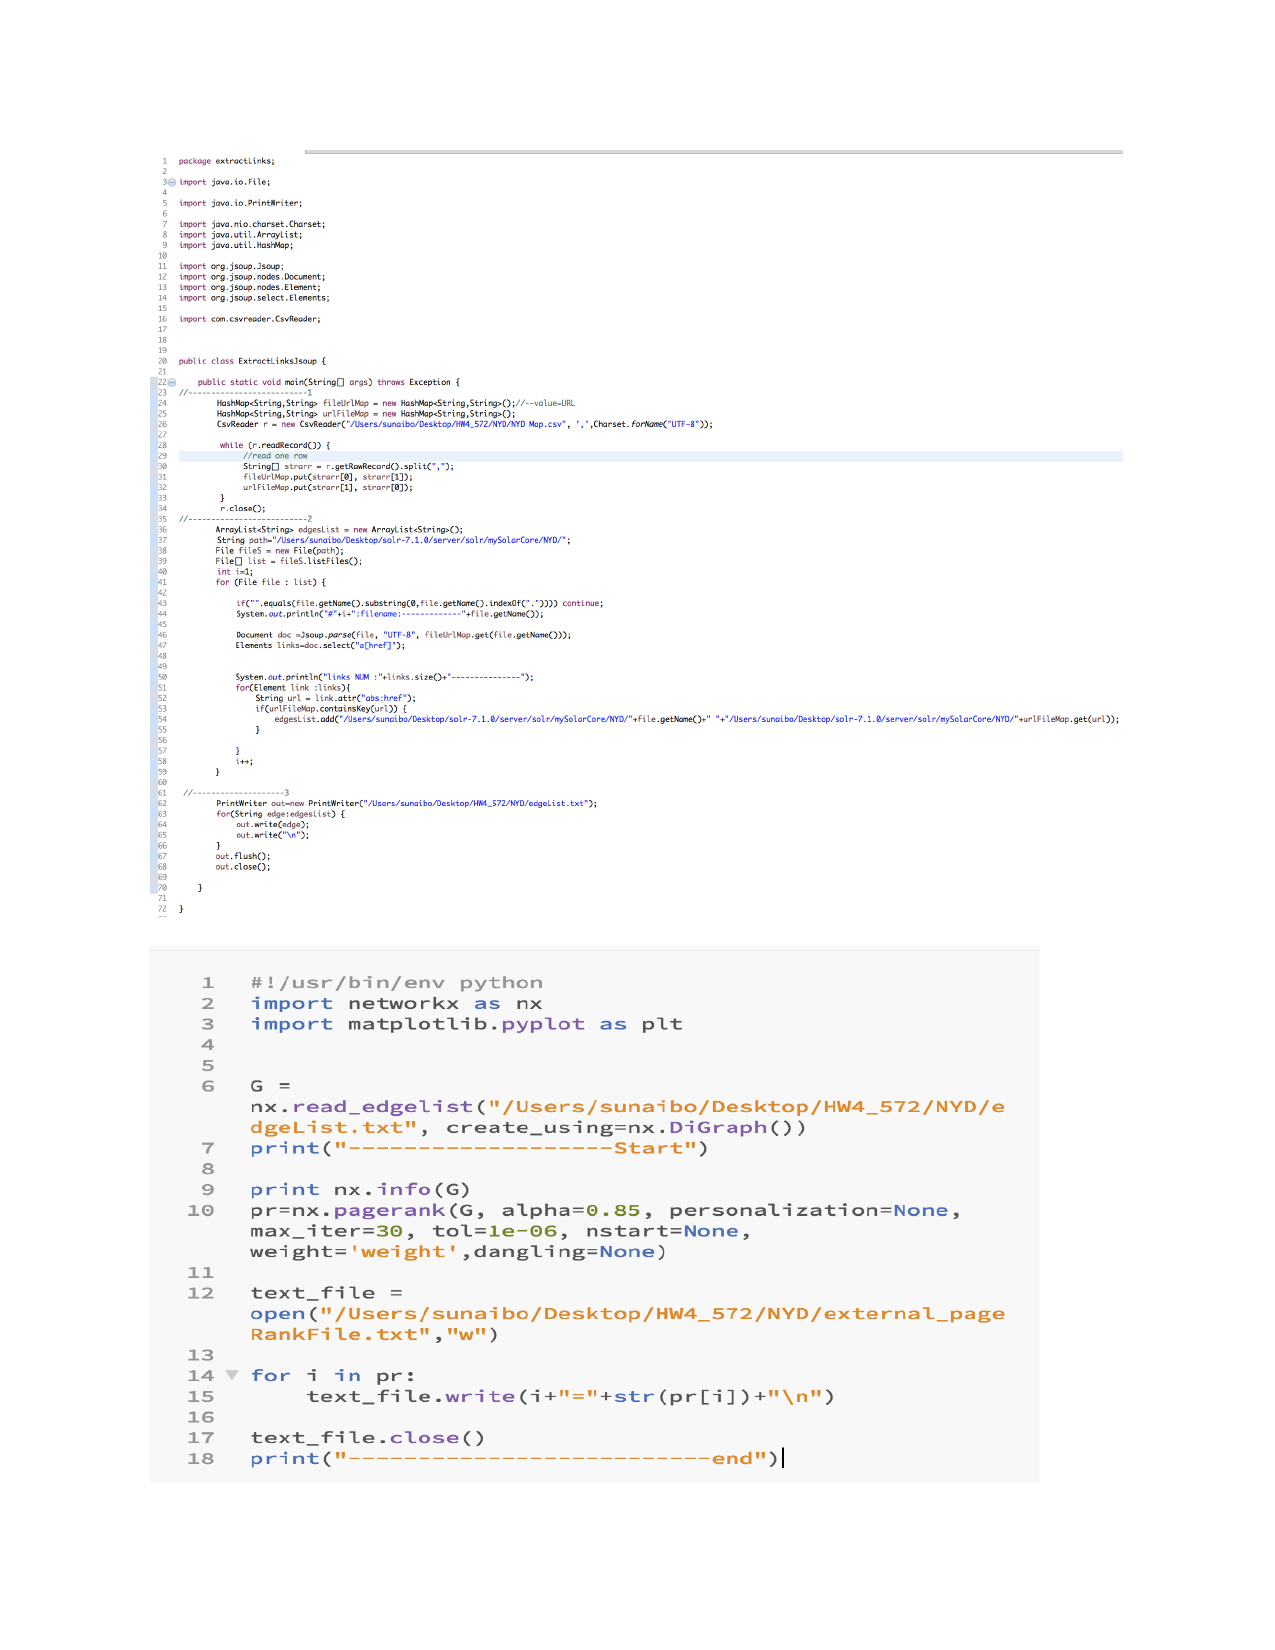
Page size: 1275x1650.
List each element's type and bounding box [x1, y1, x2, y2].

picture [150, 150, 1124, 917]
picture [150, 945, 1040, 1483]
